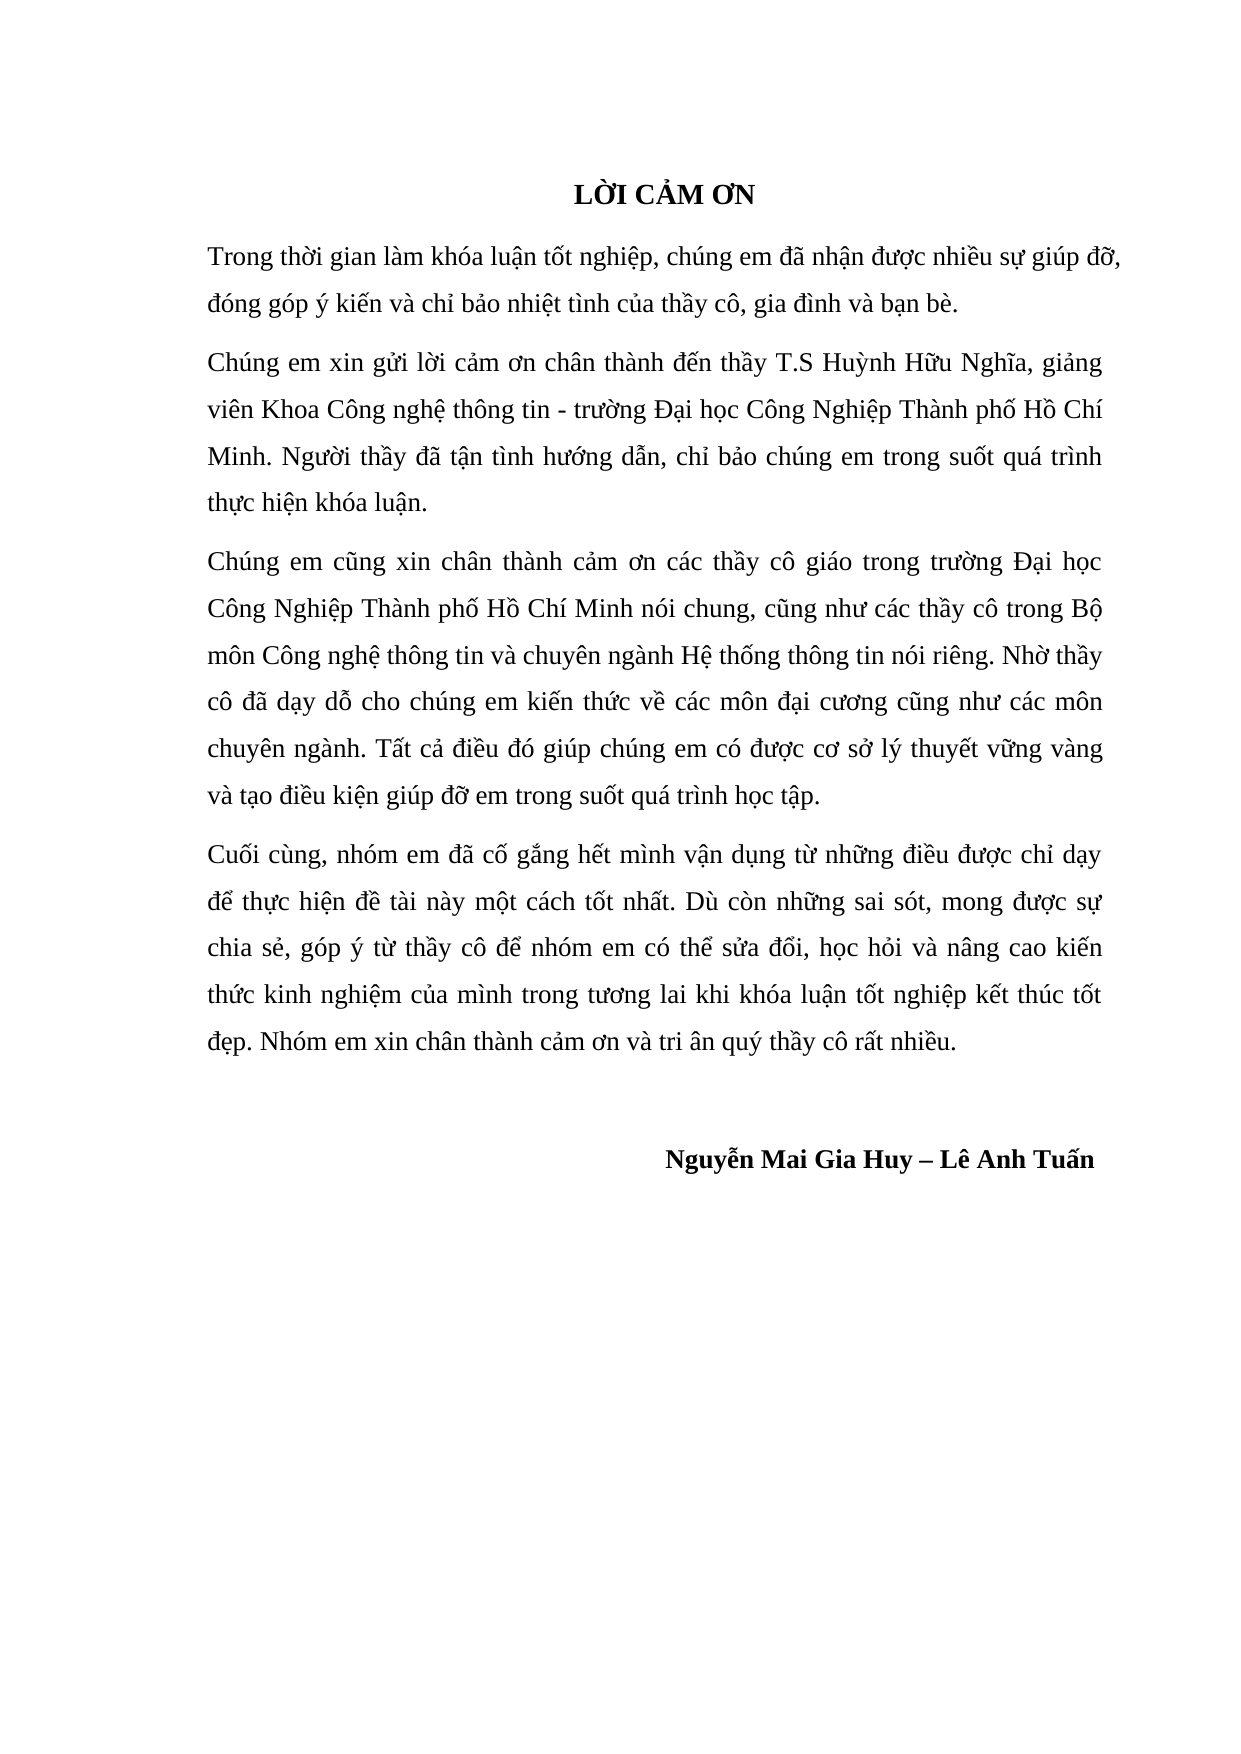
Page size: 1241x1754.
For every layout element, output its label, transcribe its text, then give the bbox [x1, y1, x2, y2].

text Cuối cùng, nhóm em đã cố gắng hết mình vận dụng từ những điều được chỉ dạy để thực hiện đề tài này một cách tốt nhất. Dù còn những sai sót, mong được sự chia sẻ, góp ý từ thầy cô để nhóm em có thể sửa đổi, học hỏi và nâng cao kiến thức kinh nghiệm của mình trong tương lai khi khóa luận tốt nghiệp kết thúc tốt đẹp. Nhóm em xin chân thành cảm ơn và tri ân quý thầy cô rất nhiều. [207, 838, 1104, 1056]
text Chúng em cũng xin chân thành cảm ơn các thầy cô giáo trong trường Đại học Công Nghiệp Thành phố Hồ Chí Minh nói chung, cũng như các thầy cô trong Bộ môn Công nghệ thông tin và chuyên ngành Hệ thống thông tin nói riêng. Nhờ thầy cô đã dạy dỗ cho chúng em kiến thức về các môn đại cương cũng như các môn chuyên ngành. Tất cả điều đó giúp chúng em có được cơ sở lý thuyết vững vàng và tạo điều kiện giúp đỡ em trong suốt quá trình học tập. [207, 546, 1104, 810]
text Nguyễn Mai Gia Huy – Lê Anh Tuấn [207, 1143, 1122, 1174]
text LỜI CẢM ƠN [207, 177, 1122, 211]
text Chúng em xin gửi lời cảm ơn chân thành đến thầy T.S Huỳnh Hữu Nghĩa, giảng viên Khoa Công nghệ thông tin - trường Đại học Công Nghiệp Thành phố Hồ Chí Minh. Người thầy đã tận tình hướng dẫn, chỉ bảo chúng em trong suốt quá trình thực hiện khóa luận. [207, 346, 1104, 517]
text Trong thời gian làm khóa luận tốt nghiệp, chúng em đã nhận được nhiều sự giúp đỡ, đóng góp ý kiến và chỉ bảo nhiệt tình của thầy cô, gia đình và bạn bè. [207, 241, 1122, 318]
